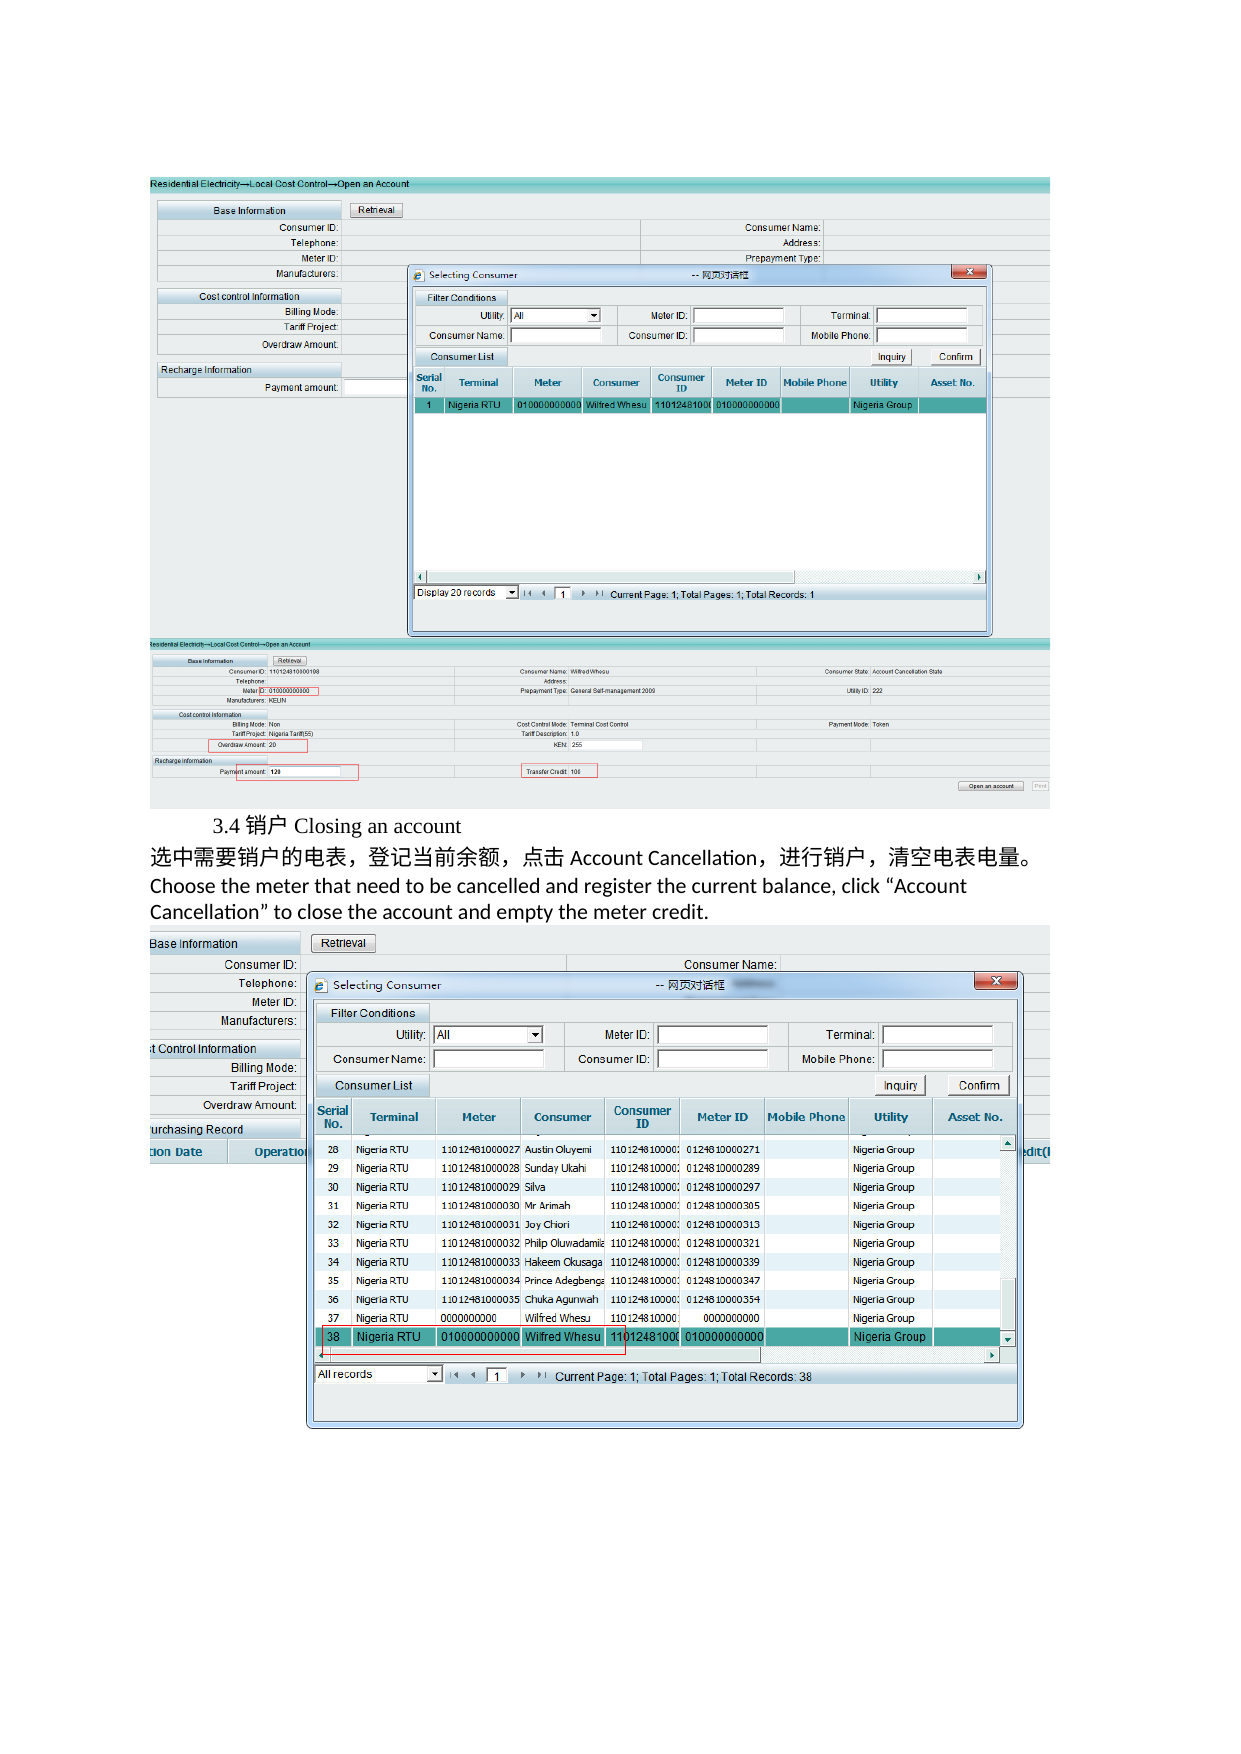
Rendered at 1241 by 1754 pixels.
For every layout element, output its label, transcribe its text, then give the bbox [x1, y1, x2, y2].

picture [150, 177, 1050, 809]
text 选中需要销户的电表，登记当前余额，点击Account Cancellation，进行销户，清空电表电量。 [150, 840, 1090, 872]
text Choose the meter that need to be cancelled and register the current balance, click “Account Cancellation” to close the account and empty the meter credit. [150, 872, 1090, 925]
picture [150, 925, 1050, 1447]
subtitle 3.4 销户 Closing an account [212, 808, 1090, 840]
